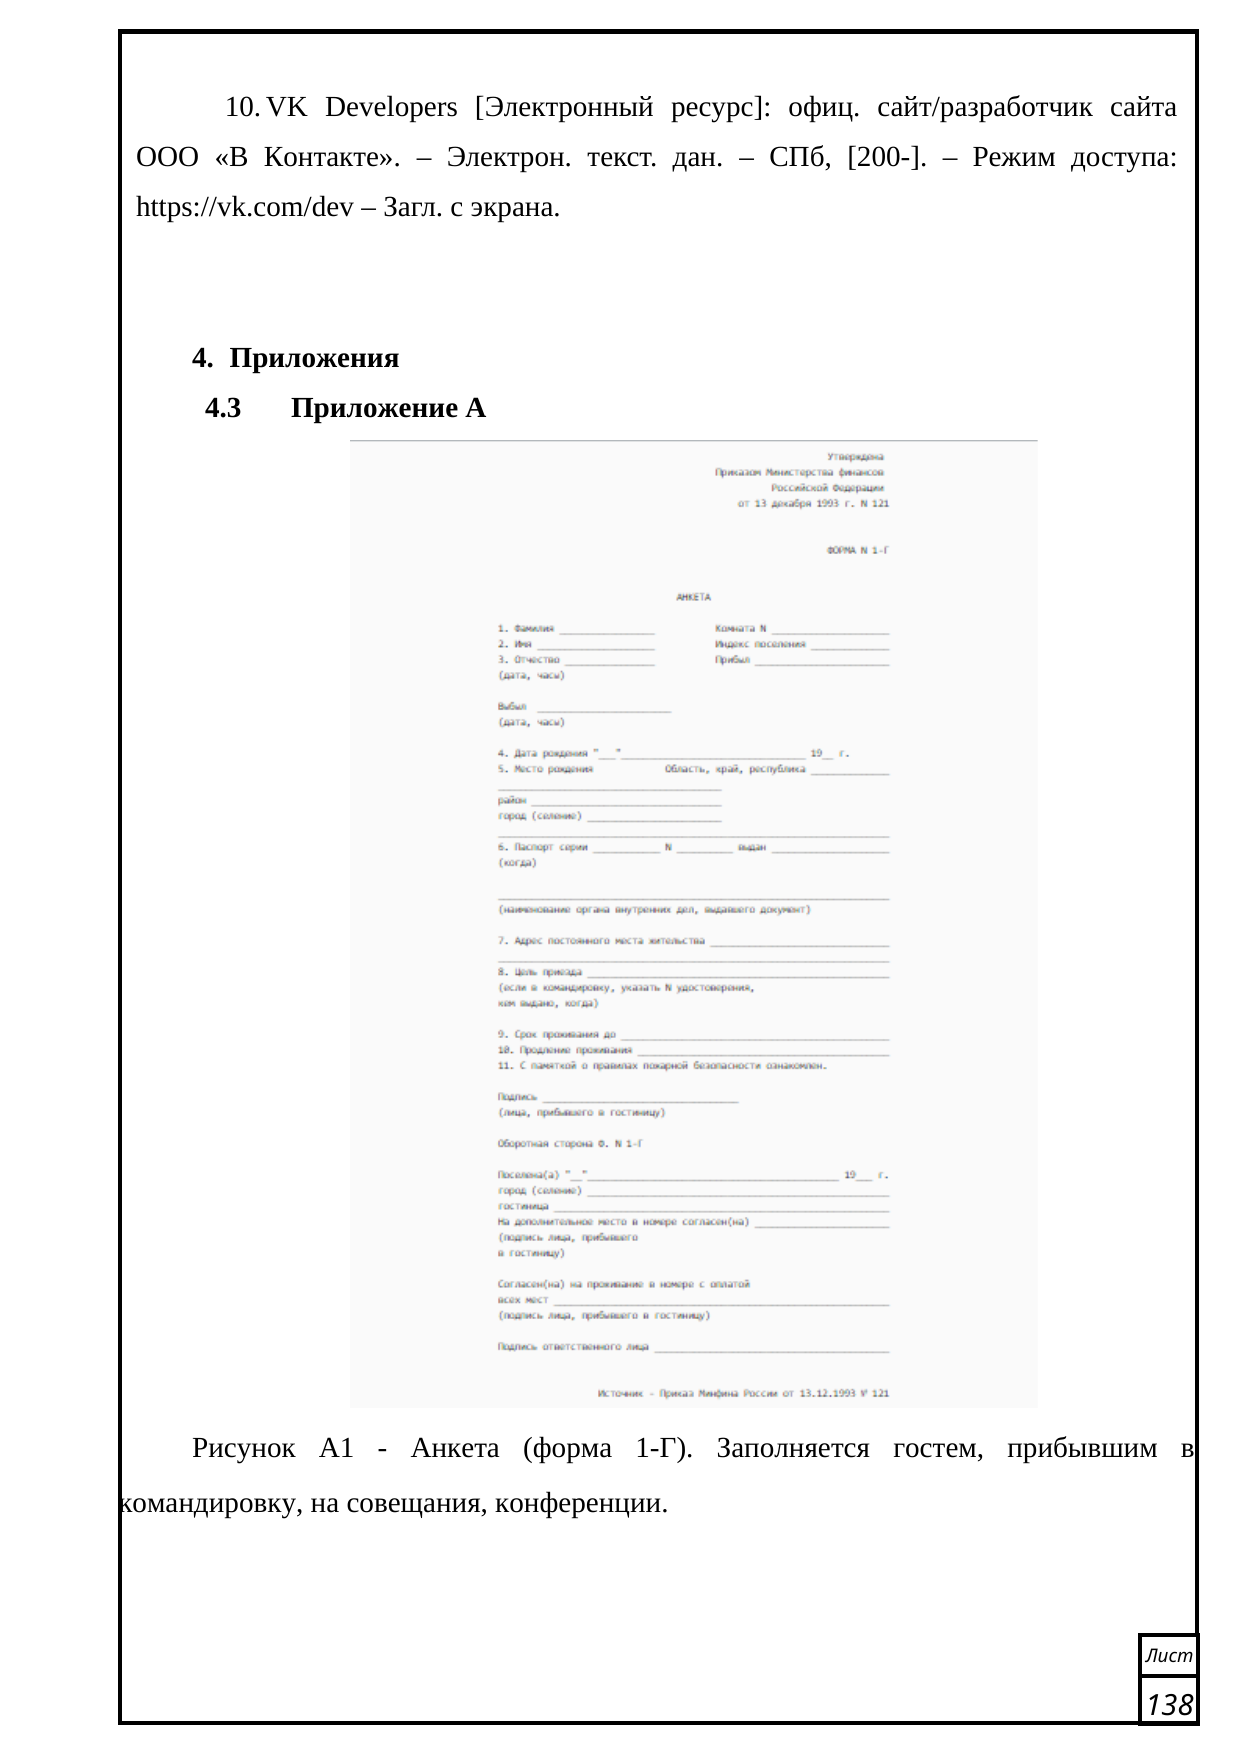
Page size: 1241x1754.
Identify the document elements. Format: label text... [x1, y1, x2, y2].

list Приложения [192, 340, 1196, 374]
list VK Developers [Электронный ресурс]: офиц. сайт/разработчик сайта ООО «В Контакте». – Электрон. текст. дан. – СПб, [200-]. – Режим доступа: https://vk.com/dev – Загл. с экрана. [136, 89, 1178, 223]
list Приложение А [205, 391, 1196, 424]
picture [350, 440, 1038, 1408]
text Рисунок А1 - Анкета (форма 1-Г). Заполняется гостем, прибывшим в командировку, на совещания, конференции. [118, 1430, 1196, 1519]
